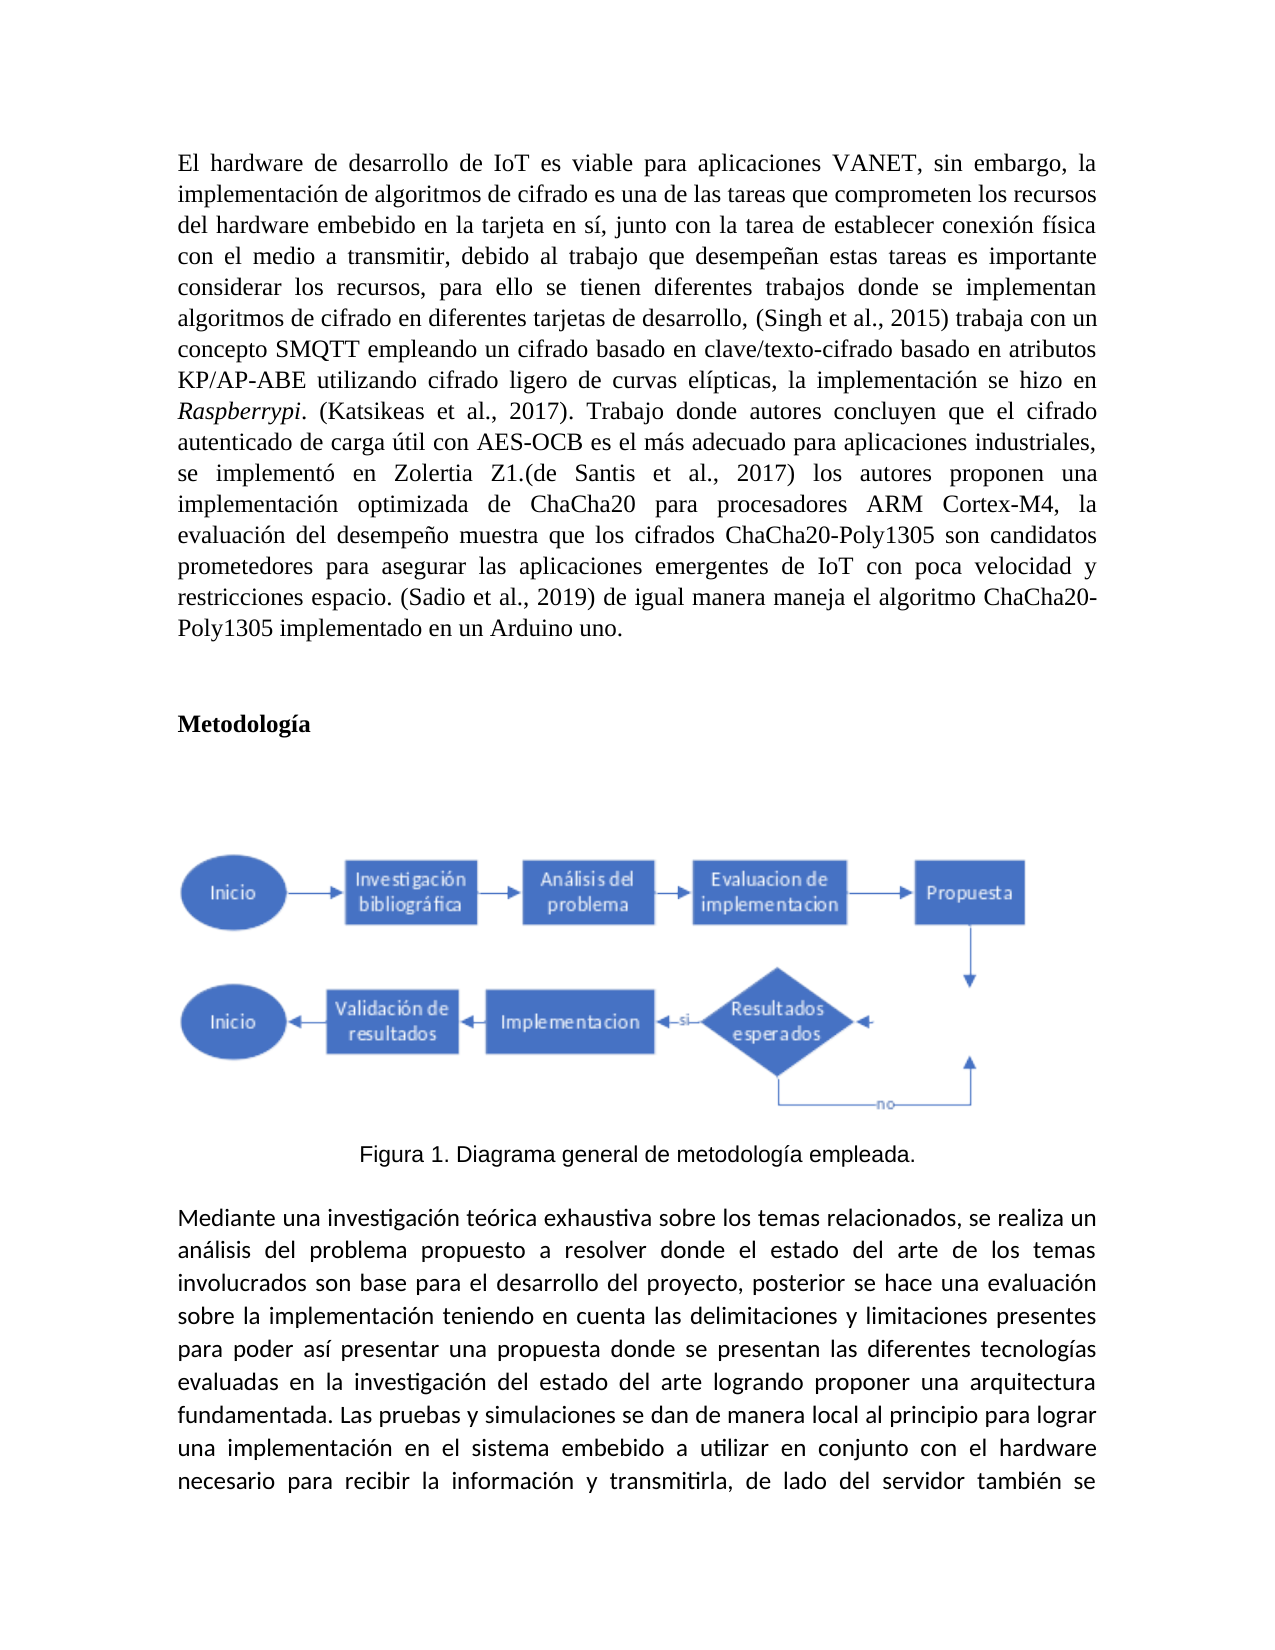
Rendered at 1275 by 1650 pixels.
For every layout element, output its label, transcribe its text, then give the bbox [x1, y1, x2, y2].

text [177, 1202, 1098, 1496]
text Figura 1. Diagrama general de metodología empleada. [177, 1141, 1098, 1168]
text Metodología [177, 709, 1098, 737]
text El hardware de desarrollo de IoT es viable para aplicaciones VANET, sin embargo, la implementación de algoritmos de cifrado es una de las tareas que comprometen los recursos del hardware embebido en la tarjeta en sí, junto con la tarea de establecer conexión física con el medio a transmitir, debido al trabajo que desempeñan estas tareas es importante considerar los recursos, para ello se tienen diferentes trabajos donde se implementan algoritmos de cifrado en diferentes tarjetas de desarrollo, trabaja con un concepto SMQTT empleando un cifrado basado en clave/texto-cifrado basado en atributos KP/AP-ABE utilizando cifrado ligero de curvas elípticas, la implementación se hizo en Raspberrypi. . Trabajo donde autores concluyen que el cifrado autenticado de carga útil con AES-OCB es el más adecuado para aplicaciones industriales, se implementó en Zolertia Z1. los autores proponen una implementación optimizada de ChaCha20 para procesadores ARM Cortex-M4, la evaluación del desempeño muestra que los cifrados ChaCha20-Poly1305 son candidatos prometedores para asegurar las aplicaciones emergentes de IoT con poca velocidad y restricciones espacio. de igual manera maneja el algoritmo ChaCha20-Poly1305 implementado en un Arduino uno. [177, 148, 1098, 642]
